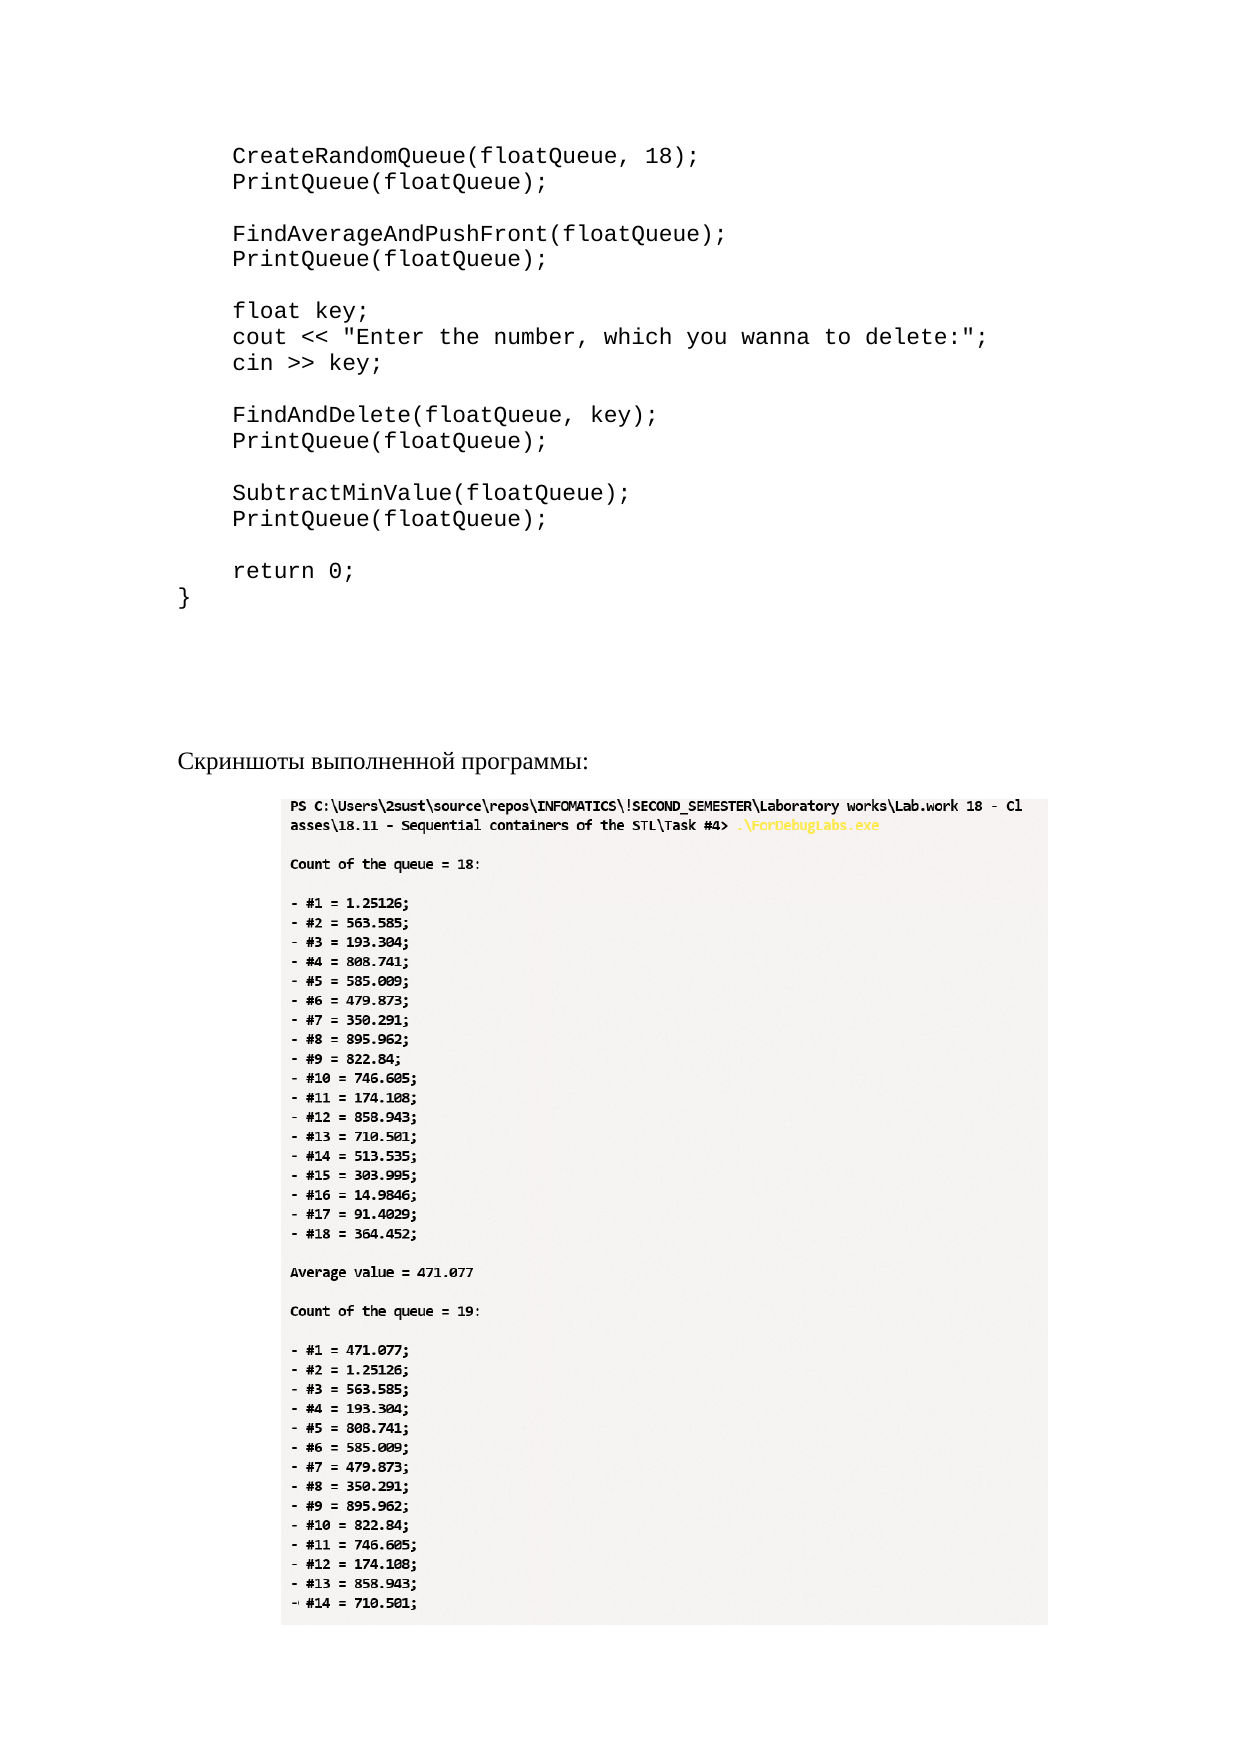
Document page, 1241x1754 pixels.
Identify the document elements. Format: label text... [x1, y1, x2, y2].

text Скриншоты выполненной программы: [177, 746, 1152, 774]
text float key; [177, 300, 1152, 326]
text FindAndDelete(floatQueue, key); [177, 403, 1152, 429]
text PrintQueue(floatQueue); [177, 248, 1152, 274]
text } [177, 585, 1152, 611]
text PrintQueue(floatQueue); [177, 170, 1152, 196]
text cin >> key; [177, 352, 1152, 377]
text cout << "Enter the number, which you wanna to delete:"; [177, 326, 1152, 352]
text return 0; [177, 559, 1152, 585]
text SubtractMinValue(floatQueue); [177, 481, 1152, 507]
text FindAverageAndPushFront(floatQueue); [177, 222, 1152, 248]
text PrintQueue(floatQueue); [177, 507, 1152, 533]
text CreateRandomQueue(floatQueue, 18); [177, 144, 1152, 170]
text PrintQueue(floatQueue); [177, 429, 1152, 455]
